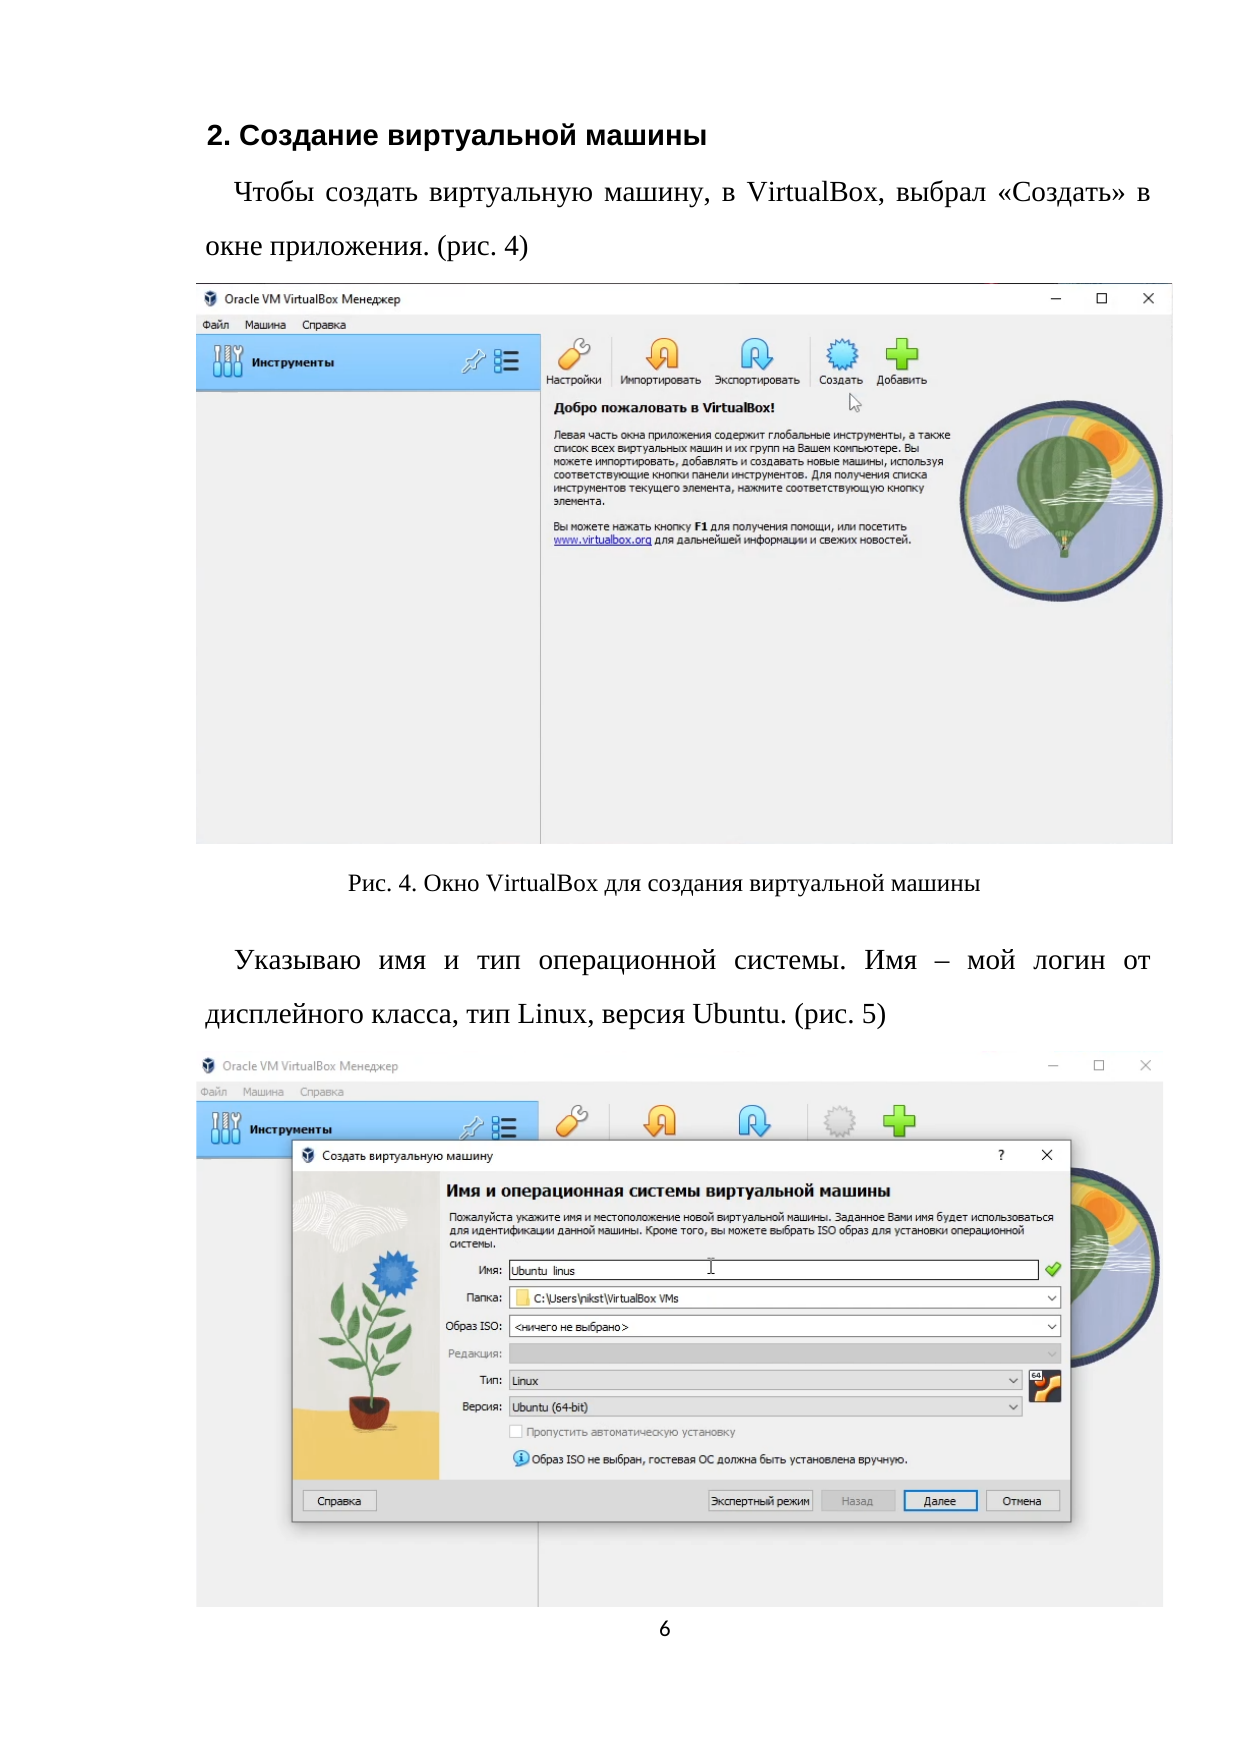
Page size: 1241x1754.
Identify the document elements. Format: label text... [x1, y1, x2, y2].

text Указываю имя и тип операционной системы. Имя – мой логин от дисплейного класса, тип Linux, версия Ubuntu. (рис. 5) [205, 942, 1152, 1030]
text Чтобы создать виртуальную машину, в VirtualBox, выбрал «Создать» в окне приложения. (рис. 4) [205, 174, 1152, 261]
subtitle 2. Создание виртуальной машины [207, 118, 1157, 152]
text Рис. 4. Окно VirtualBox для создания виртуальной машины [348, 868, 1157, 897]
